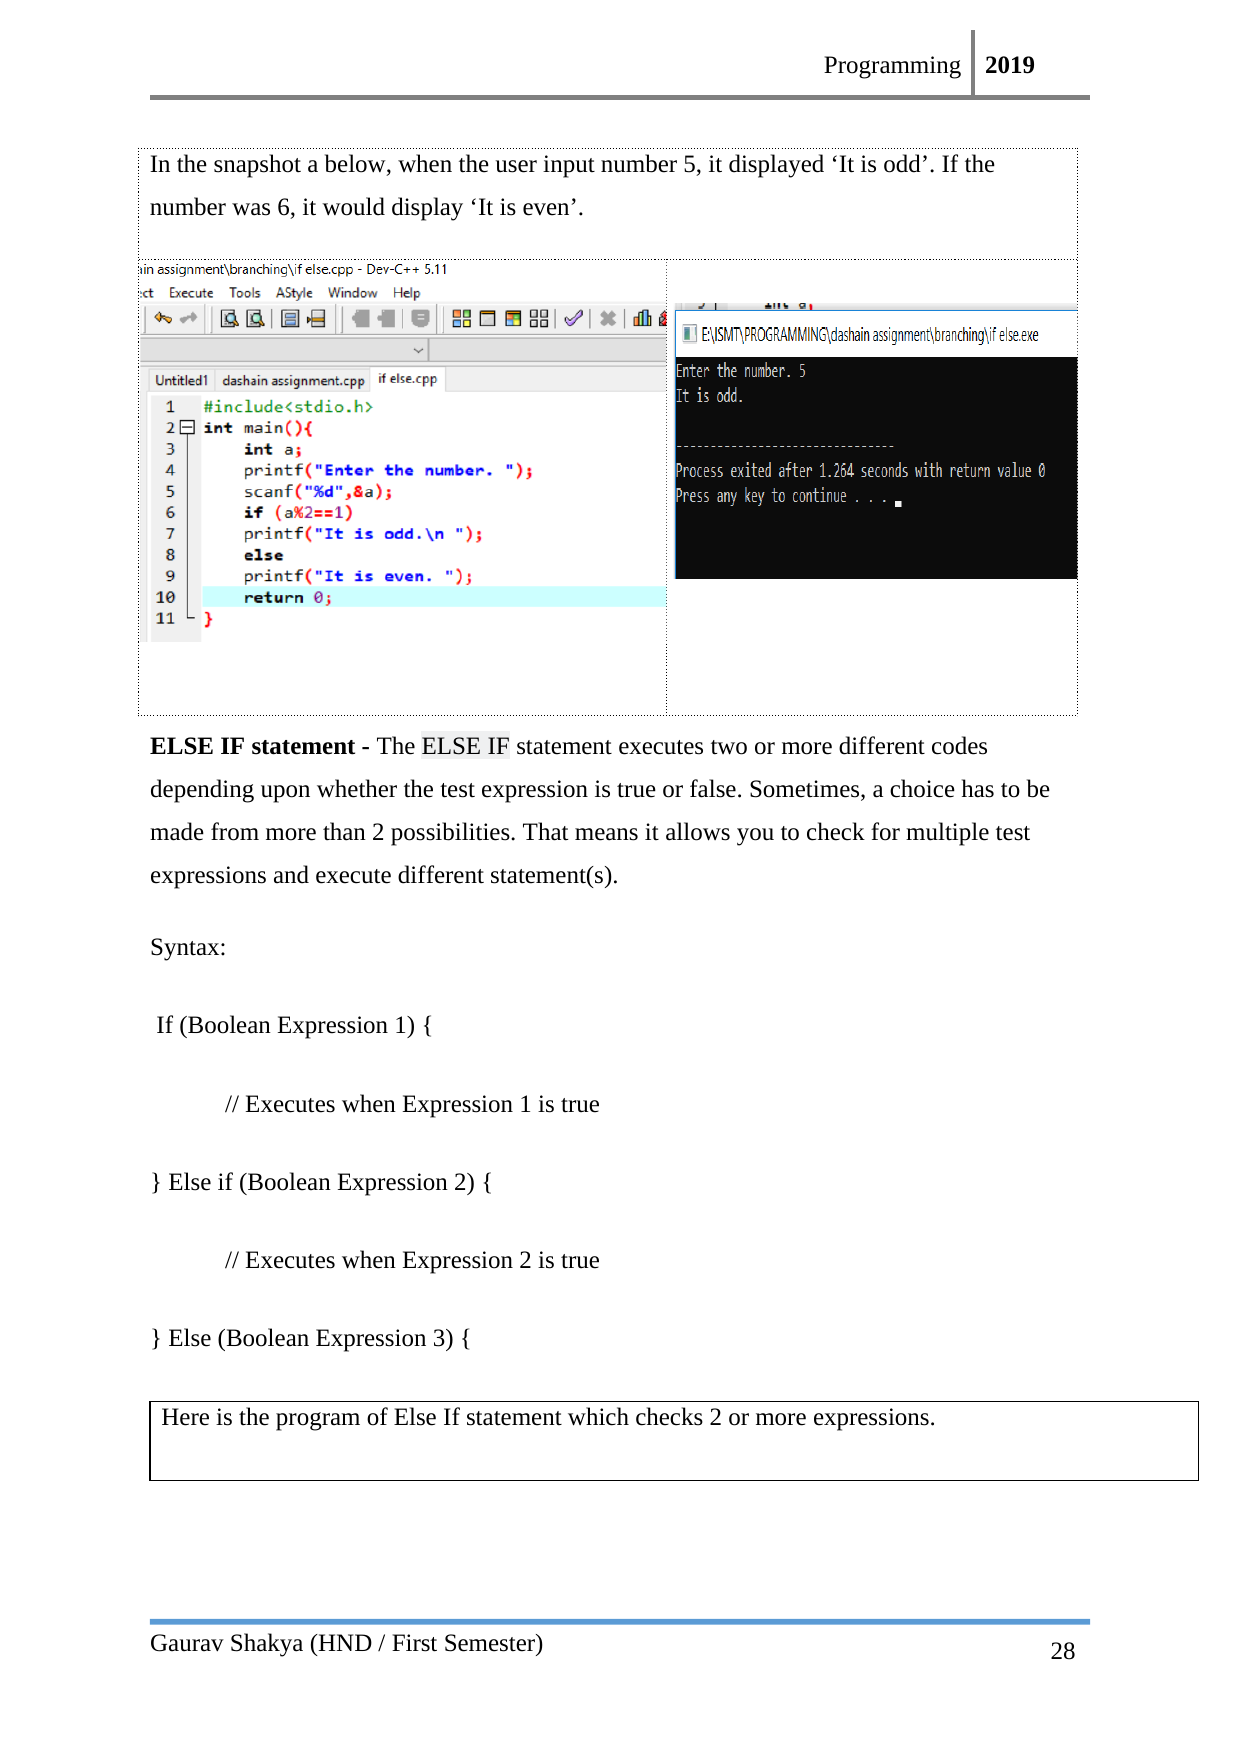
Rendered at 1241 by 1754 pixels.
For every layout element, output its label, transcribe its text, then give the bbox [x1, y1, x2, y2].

picture [140, 260, 667, 642]
table_cell [138, 259, 667, 715]
text Syntax: [150, 932, 1090, 961]
text } Else (Boolean Expression 3) { [150, 1323, 1090, 1352]
text // Executes when Expression 2 is true [150, 1245, 1090, 1274]
text If (Boolean Expression 1) { [150, 1011, 1090, 1039]
picture [673, 303, 1078, 579]
table_header Here is the program of Else If statement which checks 2 or more expressions. [151, 1402, 1198, 1480]
text // Executes when Expression 1 is true [150, 1089, 1090, 1117]
table_cell [667, 259, 1077, 715]
text } Else if (Boolean Expression 2) { [150, 1167, 1090, 1196]
table_header In the snapshot a below, when the user input number 5, it displayed ‘It is odd’. If the number was 6, it would display ‘It is even’. [138, 148, 1077, 259]
